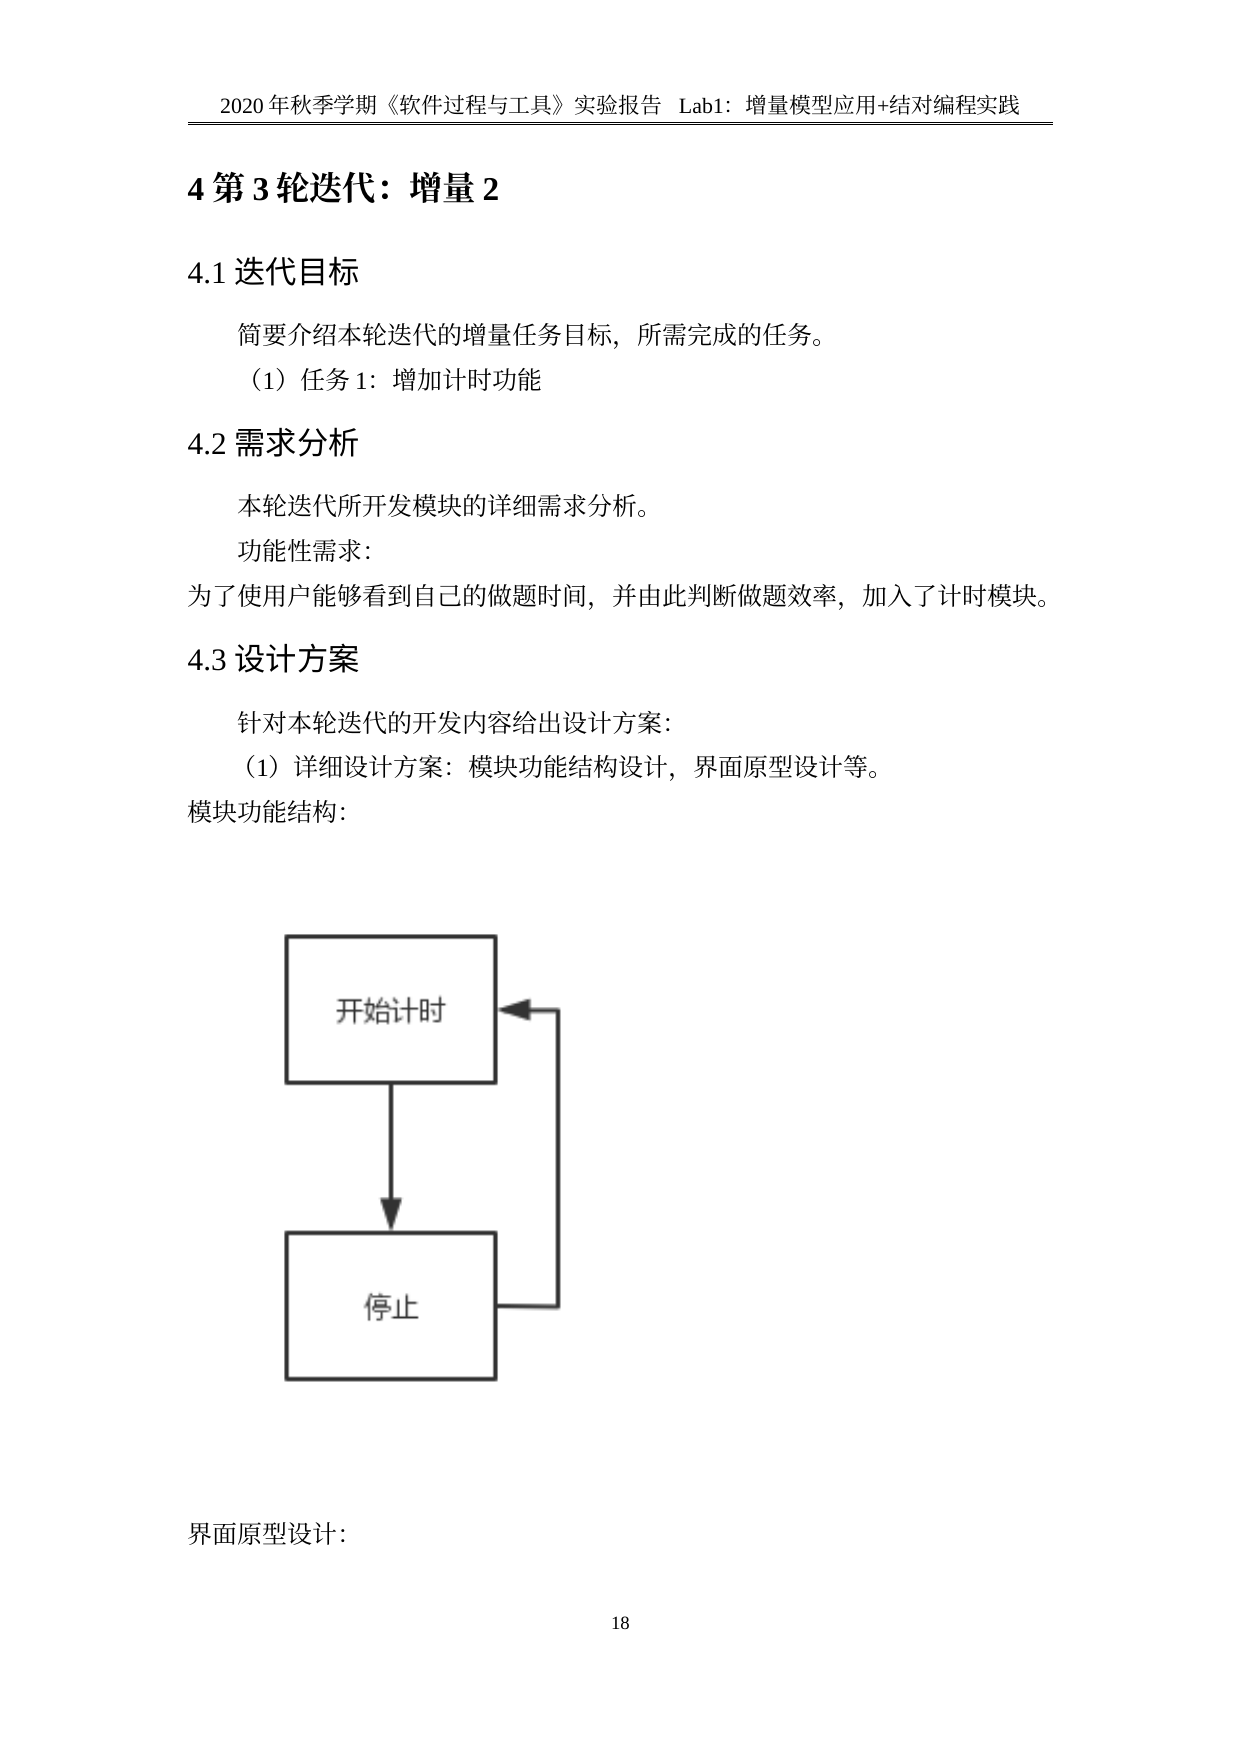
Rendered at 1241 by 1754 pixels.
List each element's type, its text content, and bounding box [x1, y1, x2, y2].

text 针对本轮迭代的开发内容给出设计方案： [187, 703, 1053, 739]
list 模块功能结构： [187, 793, 1053, 829]
text 功能性需求： [187, 532, 1053, 568]
list 为了使用户能够看到自己的做题时间，并由此判断做题效率，加入了计时模块。 [187, 577, 1053, 613]
subtitle 第3轮迭代：增量2 [187, 162, 1053, 210]
list 界面原型设计： [187, 1515, 1053, 1551]
list （1）详细设计方案：模块功能结构设计，界面原型设计等。 [187, 748, 1053, 784]
text 本轮迭代所开发模块的详细需求分析。 [187, 487, 1053, 523]
subtitle 迭代目标 [187, 247, 1053, 292]
subtitle 需求分析 [187, 418, 1053, 463]
list 任务1：增加计时功能 [187, 361, 1053, 397]
picture [187, 837, 688, 1509]
subtitle 设计方案 [187, 634, 1053, 679]
text 简要介绍本轮迭代的增量任务目标，所需完成的任务。 [187, 316, 1053, 352]
